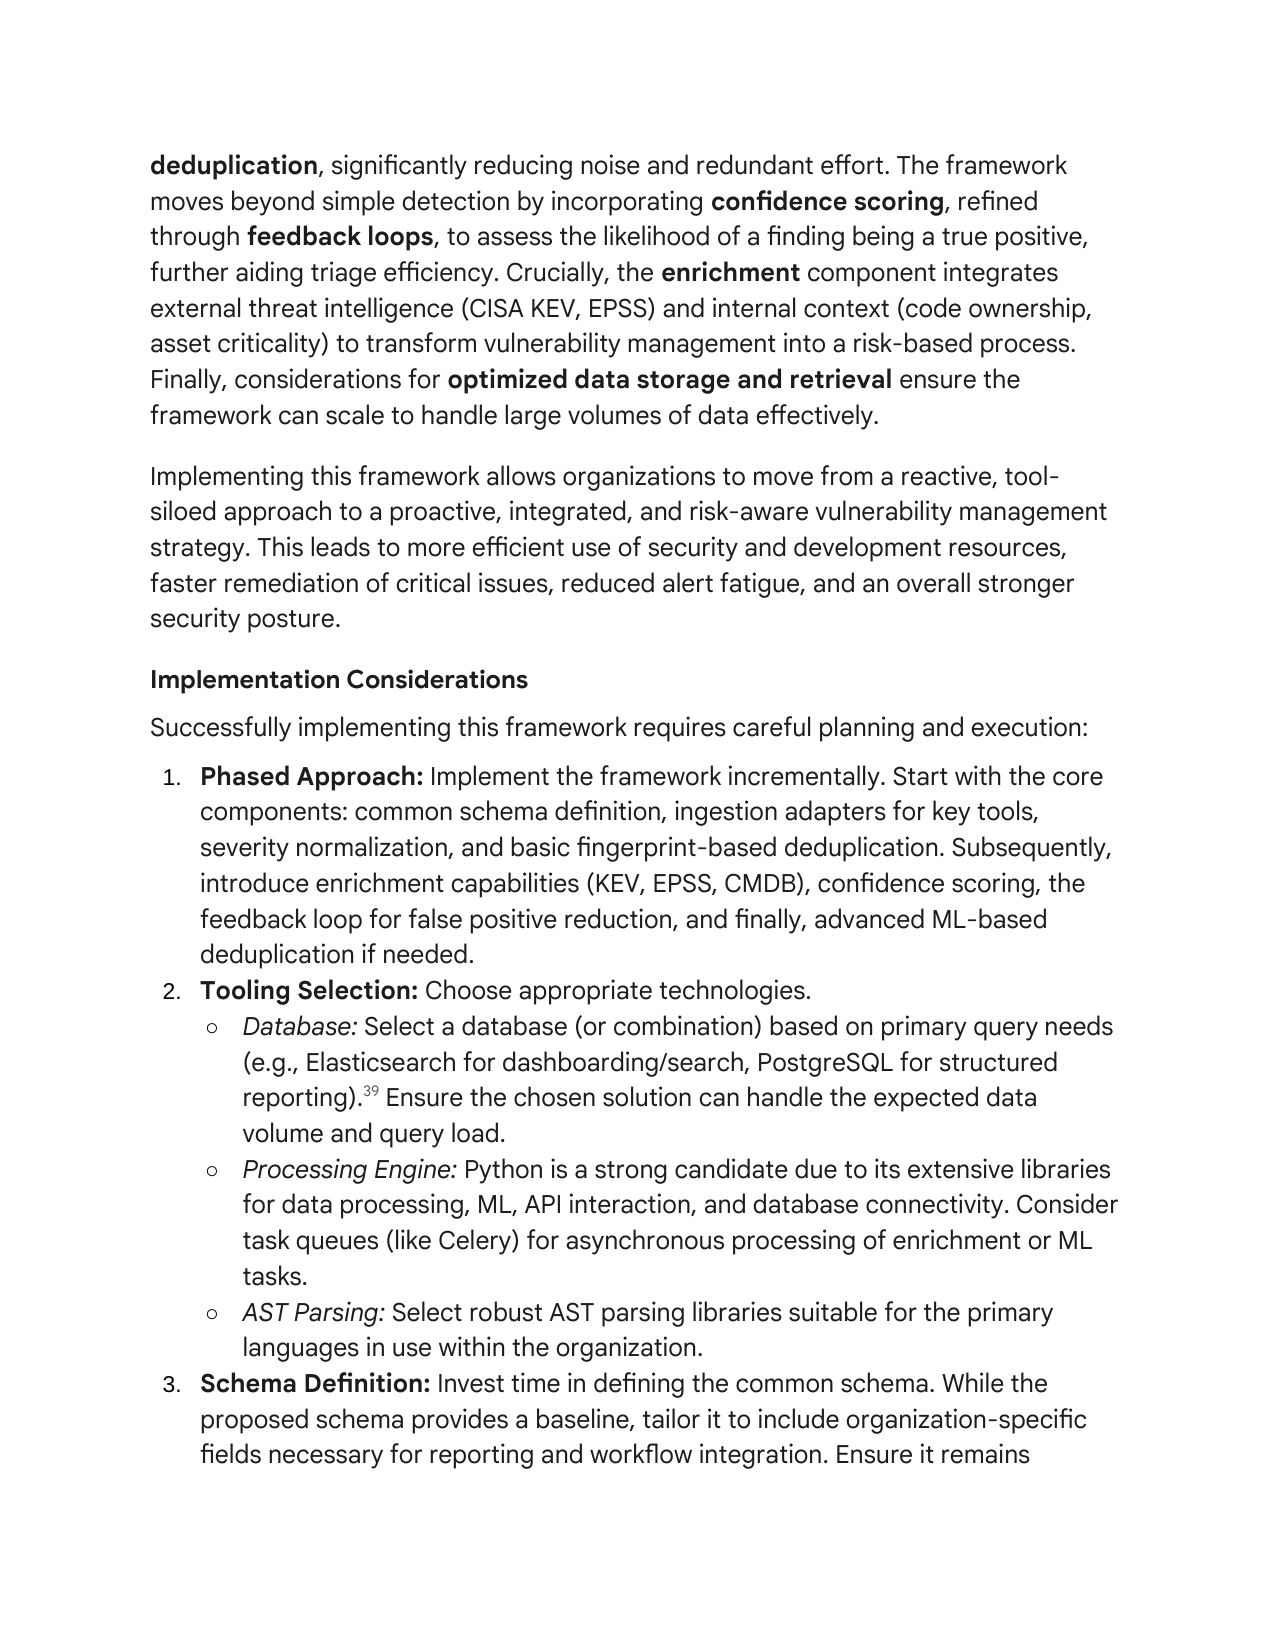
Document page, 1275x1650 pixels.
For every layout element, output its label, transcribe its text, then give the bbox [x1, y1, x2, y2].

list AST Parsing: Select robust AST parsing libraries suitable for the primary languages in use within the organization. [205, 1297, 1125, 1364]
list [162, 1368, 1125, 1471]
text Implementing this framework allows organizations to move from a reactive, tool-siloed approach to a proactive, integrated, and risk-aware vulnerability management strategy. This leads to more efficient use of security and development resources, faster remediation of critical issues, reduced alert fatigue, and an overall stronger security posture. [150, 461, 1125, 635]
text Successfully implementing this framework requires careful planning and execution: [150, 713, 1125, 744]
list Processing Engine: Python is a strong candidate due to its extensive libraries for data processing, ML, API interaction, and database connectivity. Consider task queues (like Celery) for asynchronous processing of enrichment or ML tasks. [205, 1154, 1125, 1292]
list Database: Select a database (or combination) based on primary query needs (e.g., Elasticsearch for dashboarding/search, PostgreSQL for structured reporting).39 Ensure the chosen solution can handle the expected data volume and query load. [205, 1011, 1125, 1149]
subtitle Implementation Considerations [150, 664, 1125, 696]
list Tooling Selection: Choose appropriate technologies. [162, 975, 1125, 1007]
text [150, 150, 1125, 431]
list Phased Approach: Implement the framework incrementally. Start with the core components: common schema definition, ingestion adapters for key tools, severity normalization, and basic fingerprint-based deduplication. Subsequently, introduce enrichment capabilities (KEV, EPSS, CMDB), confidence scoring, the feedback loop for false positive reduction, and finally, advanced ML-based deduplication if needed. [162, 761, 1125, 971]
